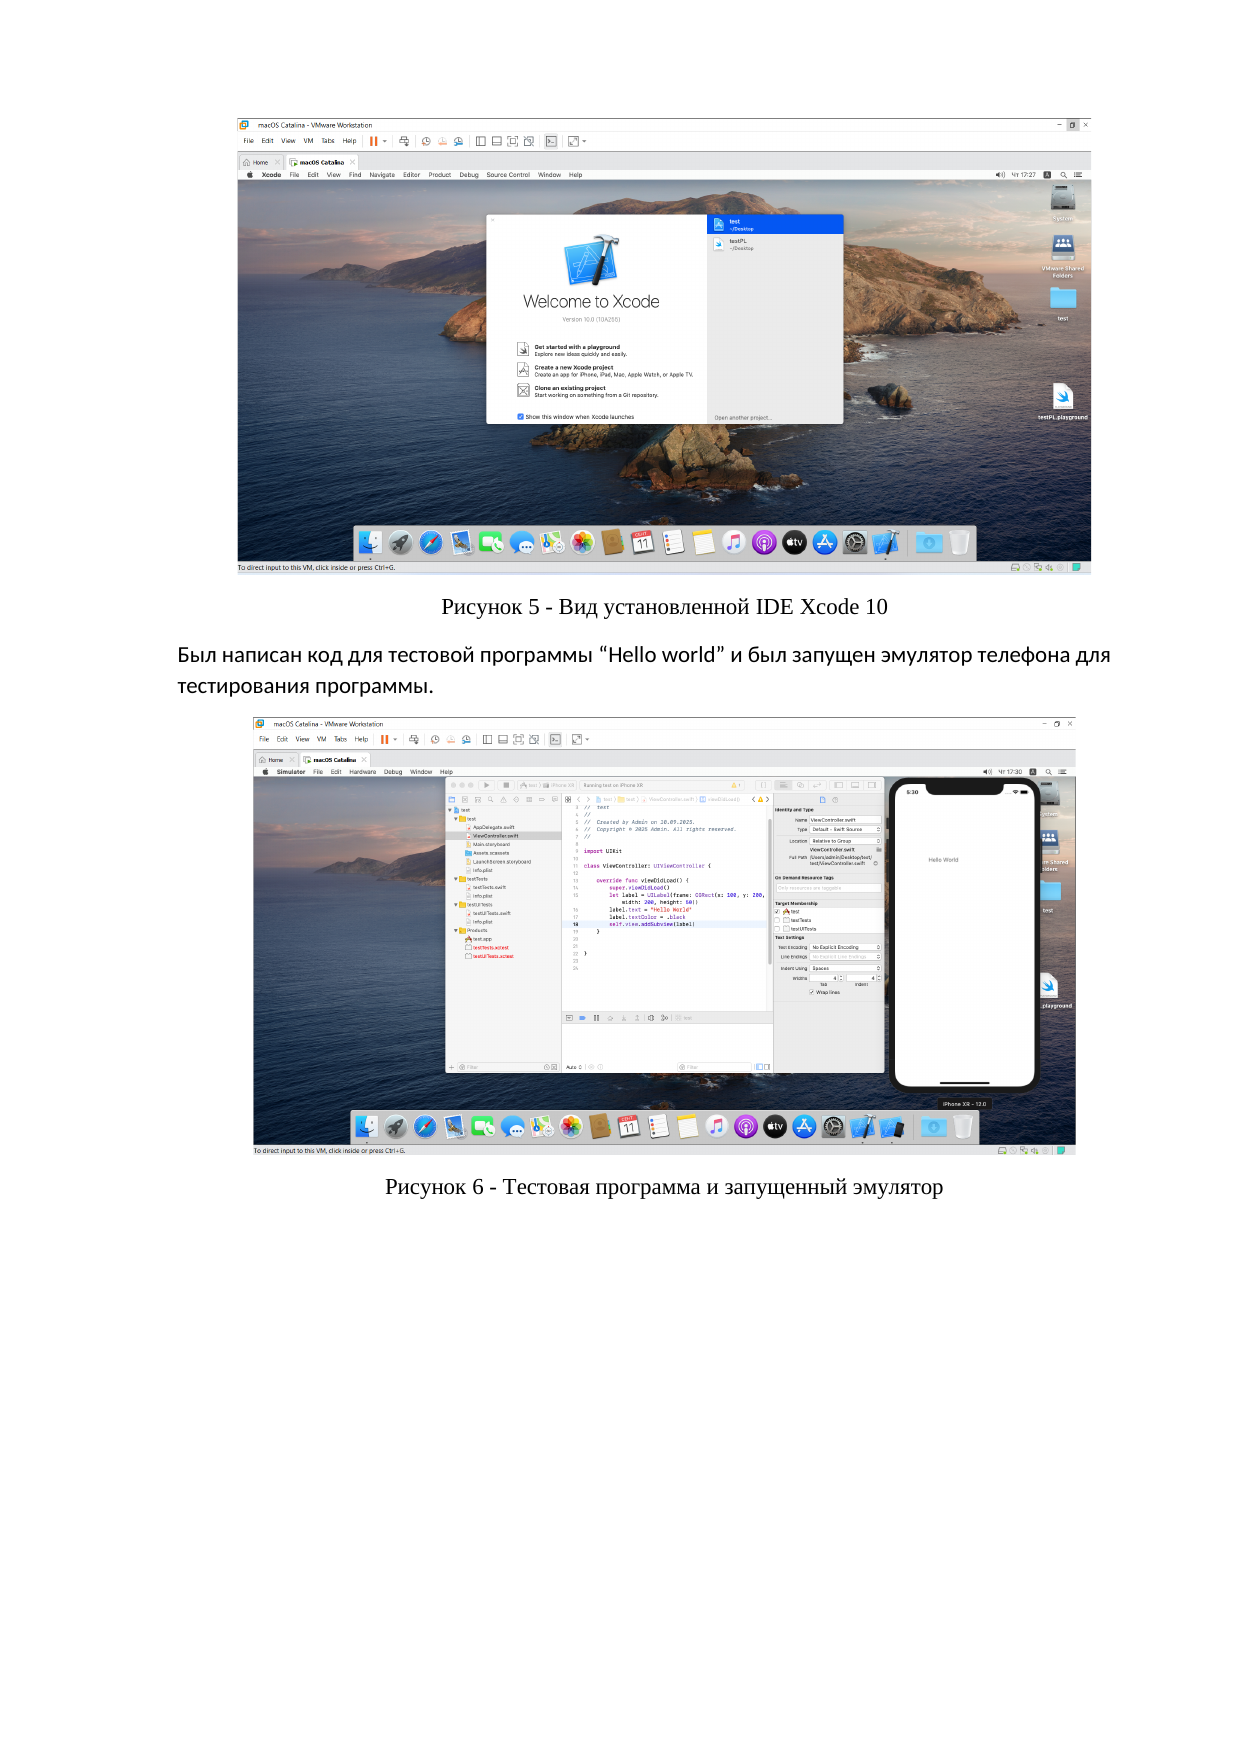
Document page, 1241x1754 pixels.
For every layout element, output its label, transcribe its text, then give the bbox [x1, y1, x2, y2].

picture [253, 717, 1076, 1155]
picture [237, 118, 1092, 575]
text Был написан код для тестовой программы “Hello world” и был запущен эмулятор телефона для тестирования программы. [177, 641, 1152, 699]
